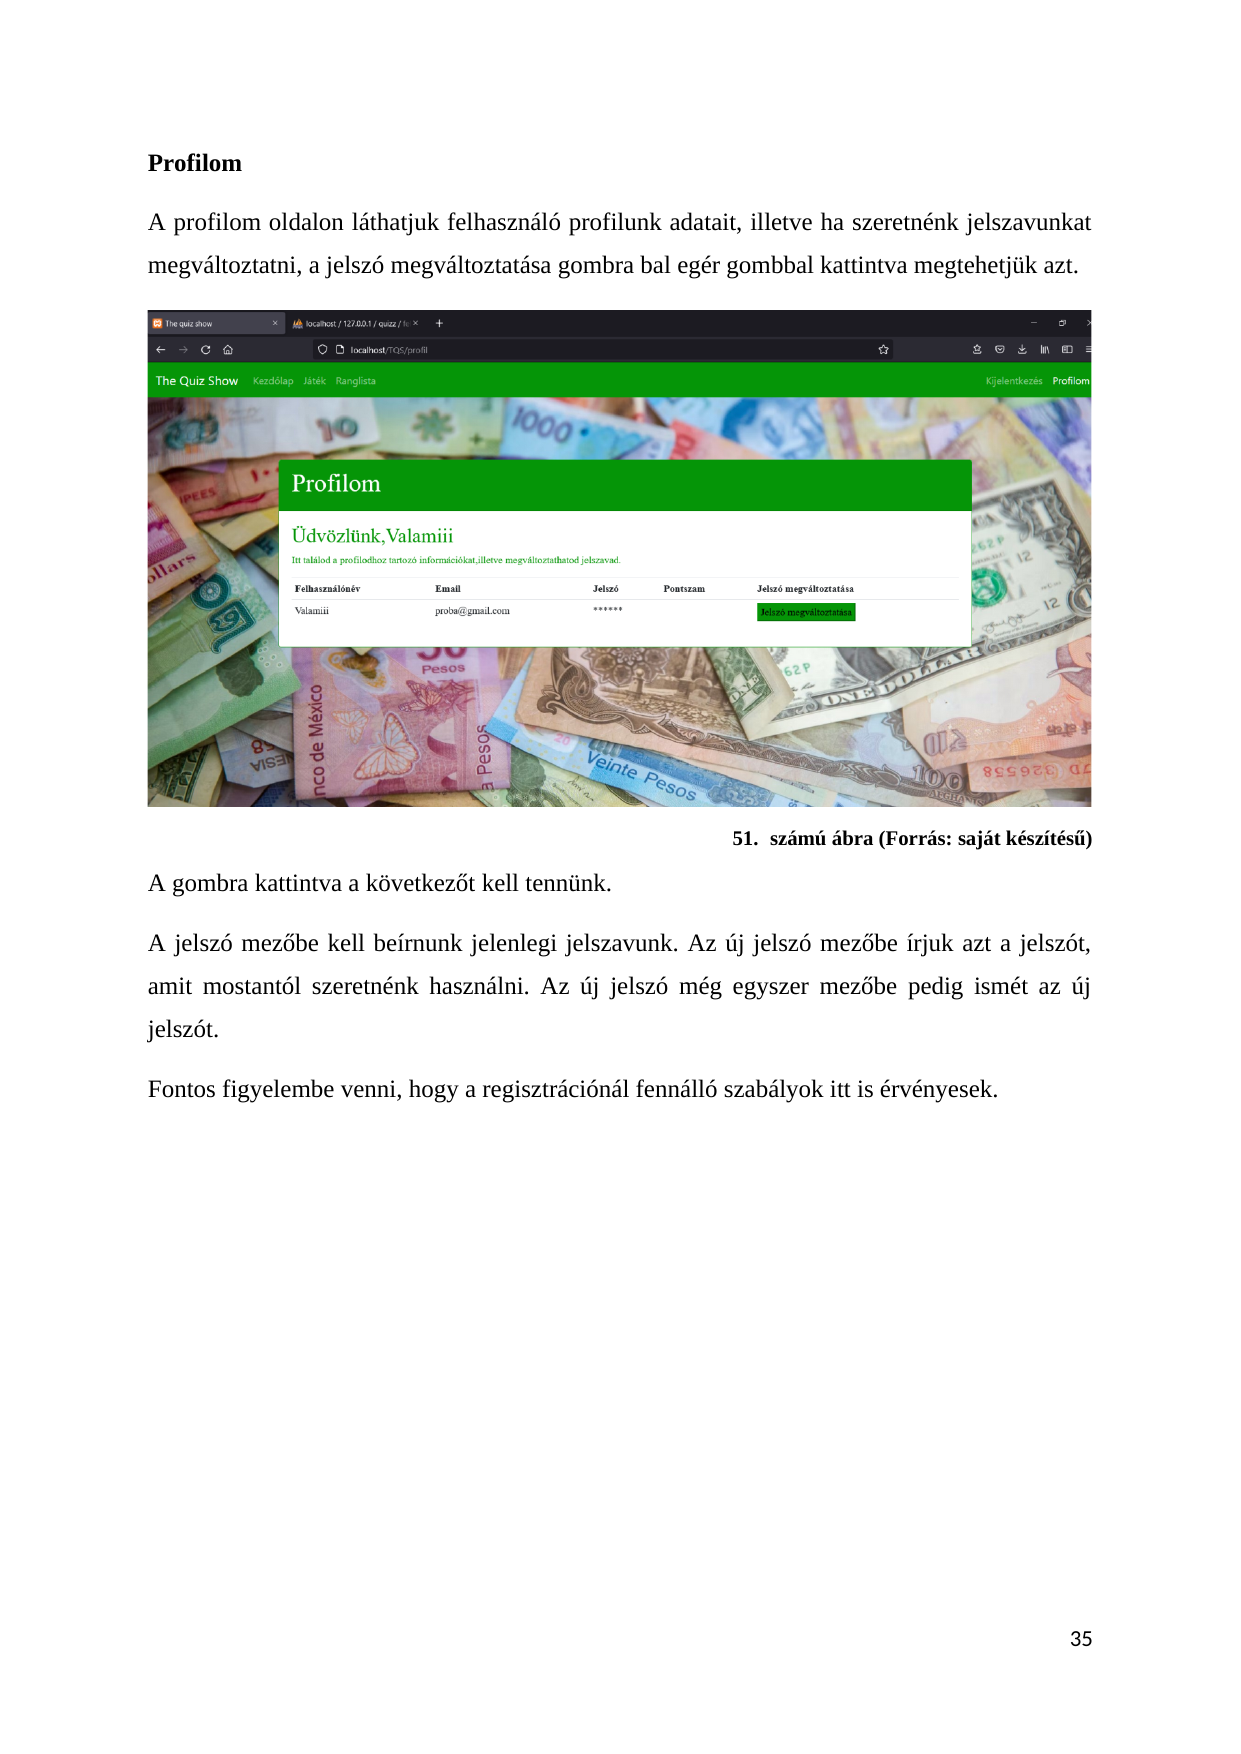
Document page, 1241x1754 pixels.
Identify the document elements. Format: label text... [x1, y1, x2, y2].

text A jelszó mezőbe kell beírnunk jelenlegi jelszavunk. Az új jelszó mezőbe írjuk azt a jelszót, amit mostantól szeretnénk használni. Az új jelszó még egyszer mezőbe pedig ismét az új jelszót. [148, 928, 1093, 1043]
text Fontos figyelembe venni, hogy a regisztrációnál fennálló szabályok itt is érvényesek. [148, 1074, 1093, 1103]
text A gombra kattintva a következőt kell tennünk. [148, 868, 1093, 897]
picture [147, 310, 1092, 807]
list számú ábra (Forrás: saját készítésű) [185, 825, 1093, 849]
text A profilom oldalon láthatjuk felhasználó profilunk adatait, illetve ha szeretnénk jelszavunkat megváltoztatni, a jelszó megváltoztatása gombra bal egér gombbal kattintva megtehetjük azt. [148, 207, 1093, 279]
text Profilom [148, 148, 1093, 176]
